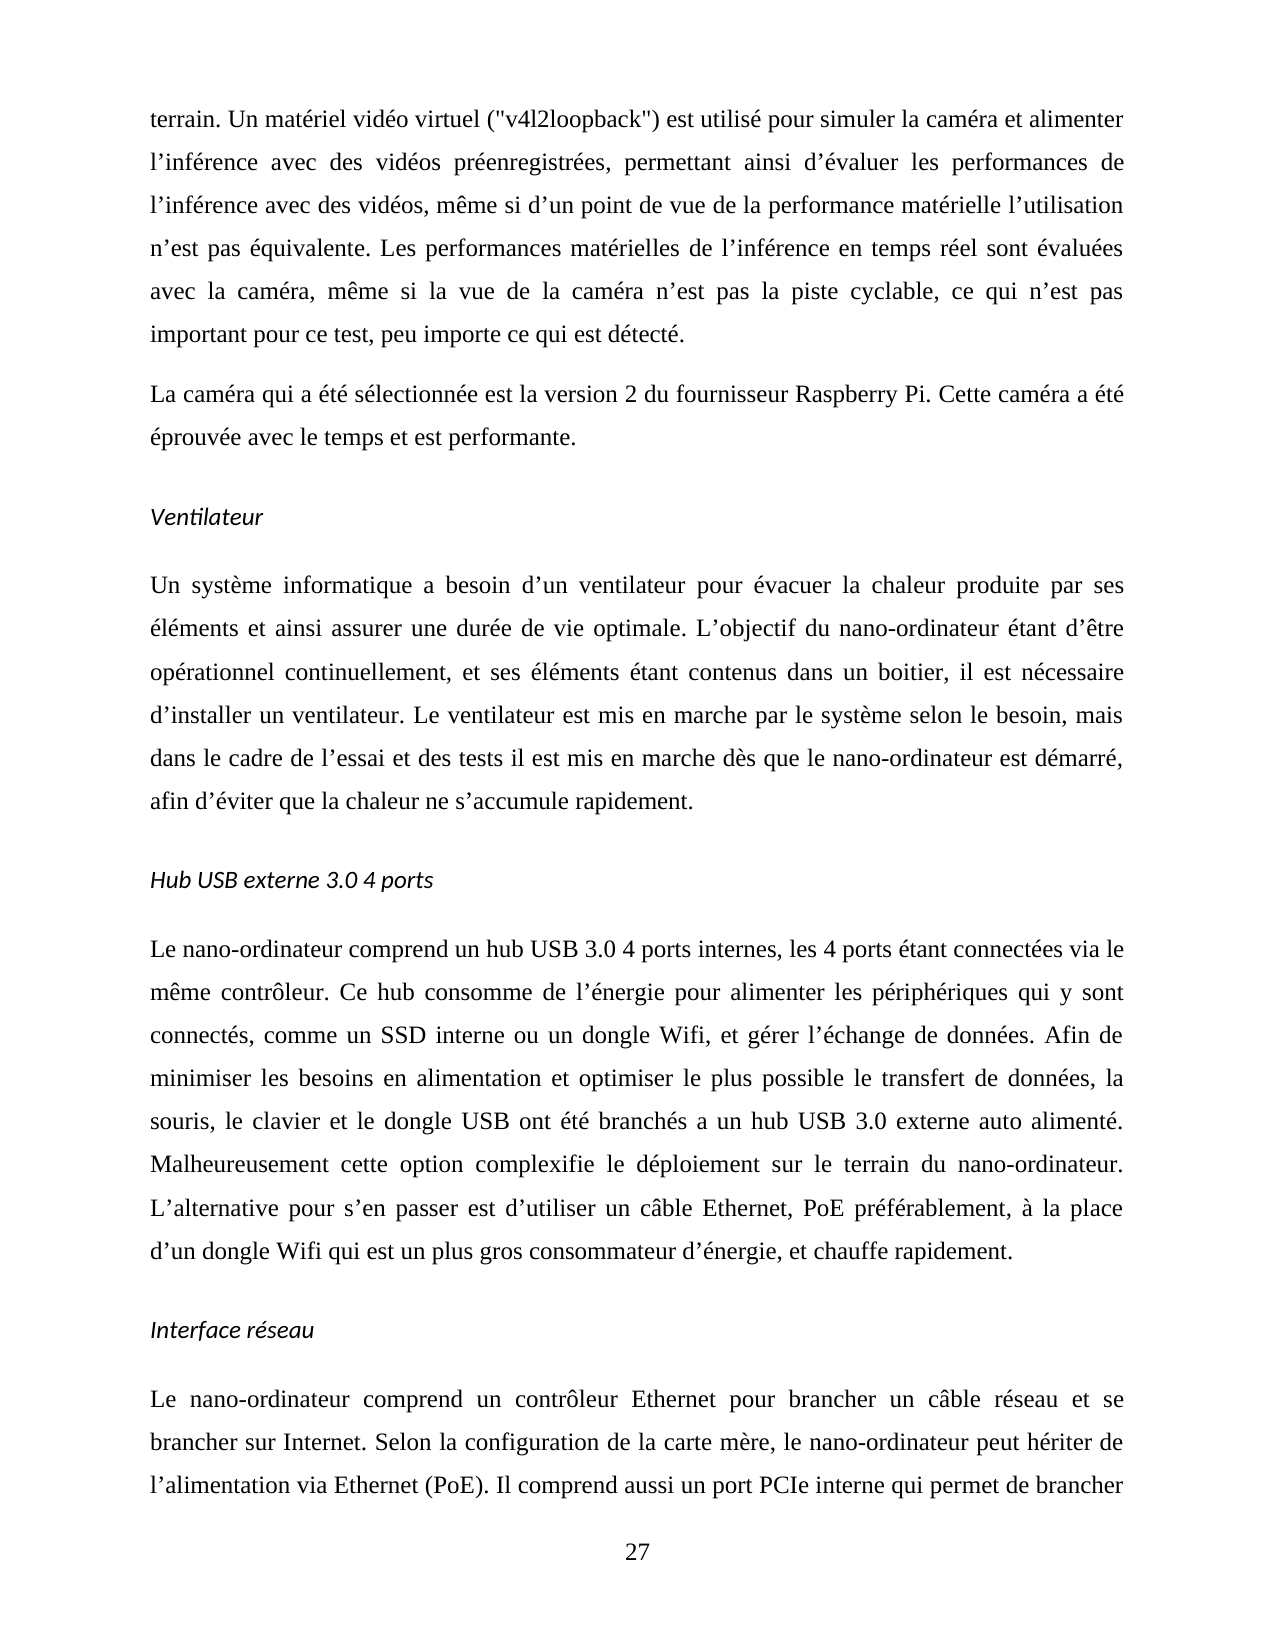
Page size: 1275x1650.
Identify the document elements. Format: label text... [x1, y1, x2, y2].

subtitle Ventilateur [150, 501, 1125, 532]
subtitle Hub USB externe 3.0 4 ports [150, 865, 1125, 895]
text Un système informatique a besoin d’un ventilateur pour évacuer la chaleur produite par ses éléments et ainsi assurer une durée de vie optimale. L’objectif du nano-ordinateur étant d’être opérationnel continuellement, et ses éléments étant contenus dans un boitier, il est nécessaire d’installer un ventilateur. Le ventilateur est mis en marche par le système selon le besoin, mais dans le cadre de l’essai et des tests il est mis en marche dès que le nano-ordinateur est démarré, afin d’éviter que la chaleur ne s’accumule rapidement. [150, 570, 1125, 815]
subtitle Interface réseau [150, 1314, 1125, 1345]
text La caméra qui a été sélectionnée est la version 2 du fournisseur Raspberry Pi. Cette caméra a été éprouvée avec le temps et est performante. [150, 379, 1125, 451]
text Le nano-ordinateur comprend un hub USB 3.0 4 ports internes, les 4 ports étant connectées via le même contrôleur. Ce hub consomme de l’énergie pour alimenter les périphériques qui y sont connectés, comme un SSD interne ou un dongle Wifi, et gérer l’échange de données. Afin de minimiser les besoins en alimentation et optimiser le plus possible le transfert de données, la souris, le clavier et le dongle USB ont été branchés a un hub USB 3.0 externe auto alimenté. Malheureusement cette option complexifie le déploiement sur le terrain du nano-ordinateur. L’alternative pour s’en passer est d’utiliser un câble Ethernet, PoE préférablement, à la place d’un dongle Wifi qui est un plus gros consommateur d’énergie, et chauffe rapidement. [150, 934, 1125, 1264]
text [150, 104, 1125, 348]
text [150, 1384, 1125, 1499]
